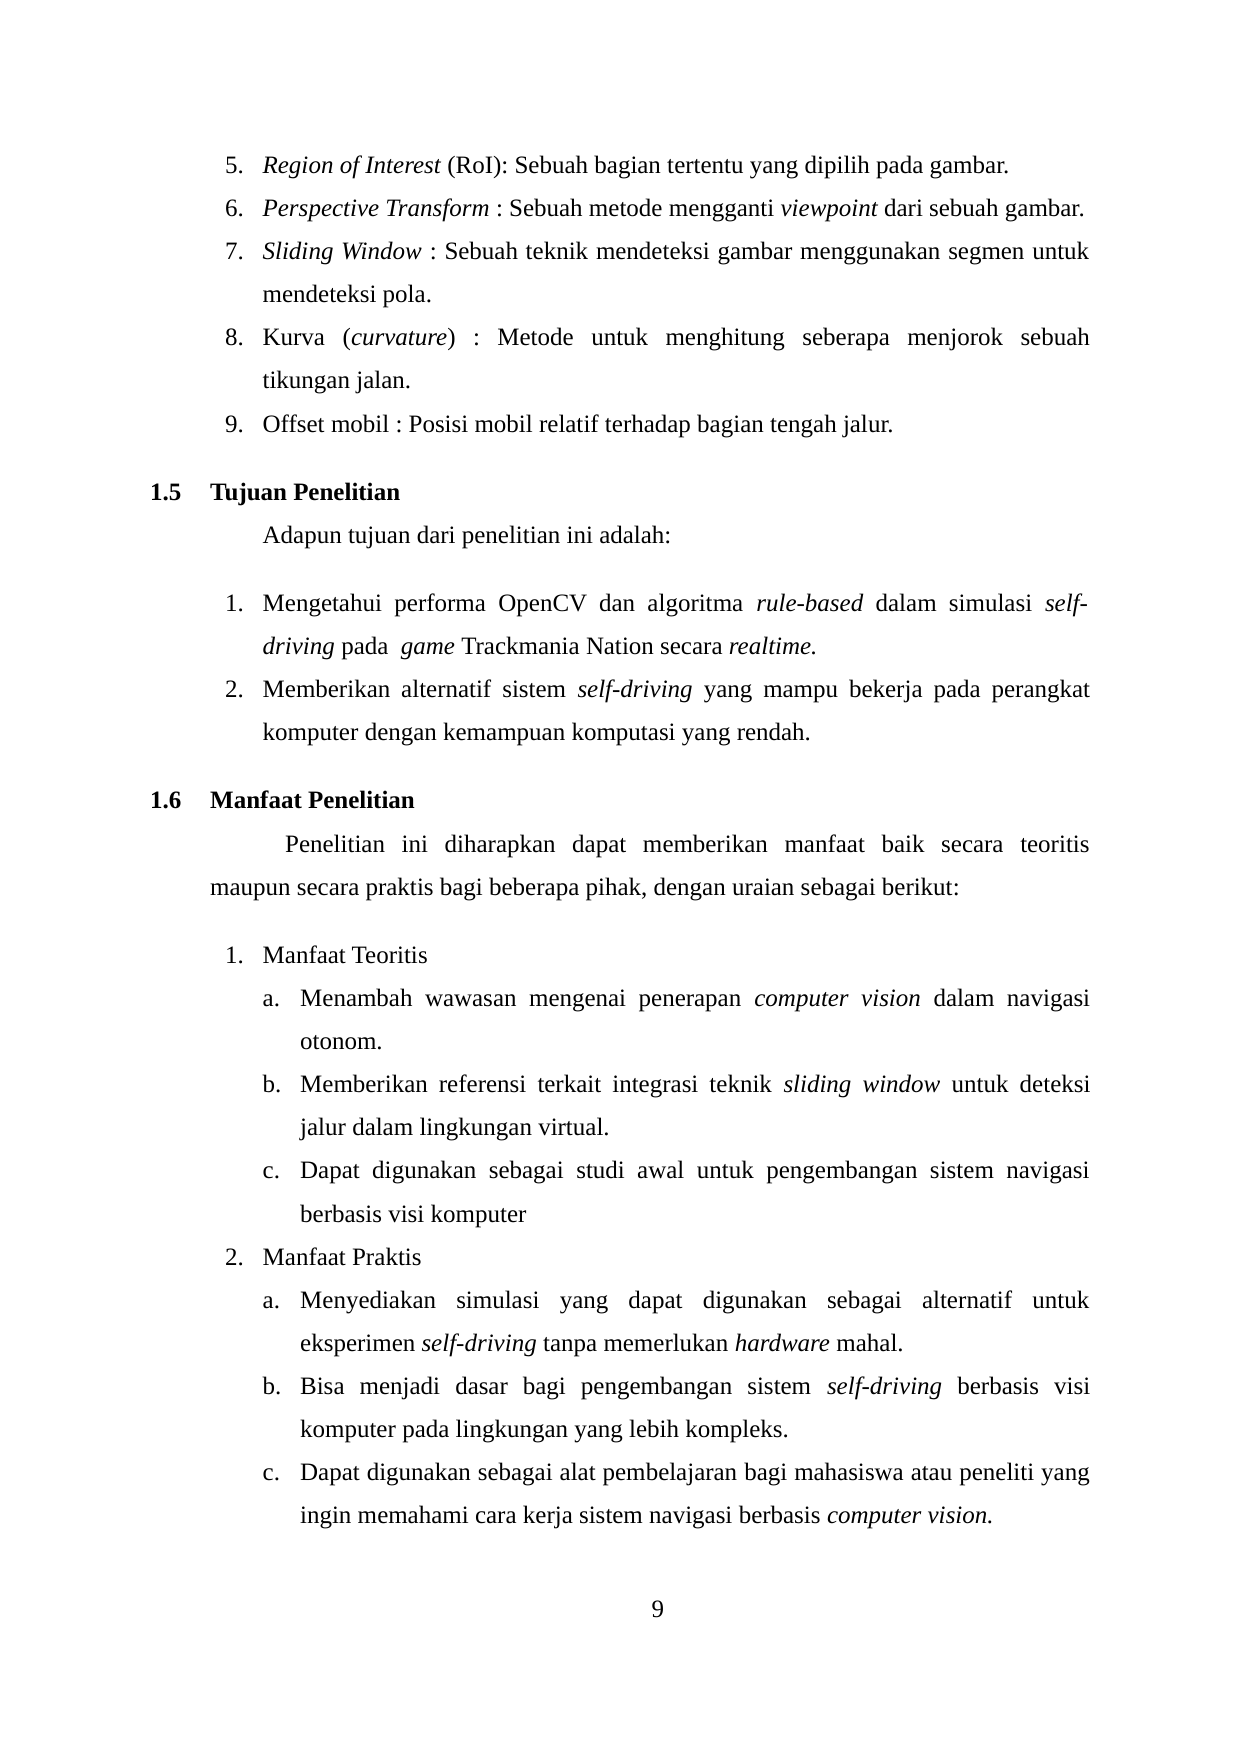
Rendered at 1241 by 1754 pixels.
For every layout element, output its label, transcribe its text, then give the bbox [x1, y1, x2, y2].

list Menyediakan simulasi yang dapat digunakan sebagai alternatif untuk eksperimen self-driving tanpa memerlukan hardware mahal. [262, 1285, 1090, 1357]
list Sliding Window : Sebuah teknik mendeteksi gambar menggunakan segmen untuk mendeteksi pola. [225, 236, 1090, 308]
list Memberikan referensi terkait integrasi teknik sliding window untuk deteksi jalur dalam lingkungan virtual. [262, 1069, 1090, 1141]
text Penelitian ini diharapkan dapat memberikan manfaat baik secara teoritis maupun secara praktis bagi beberapa pihak, dengan uraian sebagai berikut: [210, 829, 1090, 901]
list Manfaat Praktis [225, 1242, 1090, 1271]
list Bisa menjadi dasar bagi pengembangan sistem self-driving berbasis visi komputer pada lingkungan yang lebih kompleks. [262, 1371, 1090, 1443]
list Perspective Transform : Sebuah metode mengganti viewpoint dari sebuah gambar. [225, 193, 1090, 222]
subtitle Tujuan Penelitian [150, 477, 1090, 506]
list Offset mobil : Posisi mobil relatif terhadap bagian tengah jalur. [225, 409, 1090, 437]
list Menambah wawasan mengenai penerapan computer vision dalam navigasi otonom. [262, 983, 1090, 1055]
list Manfaat Teoritis [225, 940, 1090, 969]
list Kurva (curvature) : Metode untuk menghitung seberapa menjorok sebuah tikungan jalan. [225, 322, 1090, 394]
subtitle Manfaat Penelitian [150, 786, 1090, 814]
list Mengetahui performa OpenCV dan algoritma rule-based dalam simulasi self-driving pada game Trackmania Nation secara realtime. [225, 588, 1090, 660]
list Dapat digunakan sebagai studi awal untuk pengembangan sistem navigasi berbasis visi komputer [262, 1156, 1090, 1227]
list Memberikan alternatif sistem self-driving yang mampu bekerja pada perangkat komputer dengan kemampuan komputasi yang rendah. [225, 674, 1090, 746]
list Region of Interest (RoI): Sebuah bagian tertentu yang dipilih pada gambar. [225, 150, 1090, 179]
list Dapat digunakan sebagai alat pembelajaran bagi mahasiswa atau peneliti yang ingin memahami cara kerja sistem navigasi berbasis computer vision. [262, 1457, 1090, 1529]
text Adapun tujuan dari penelitian ini adalah: [187, 520, 1090, 549]
